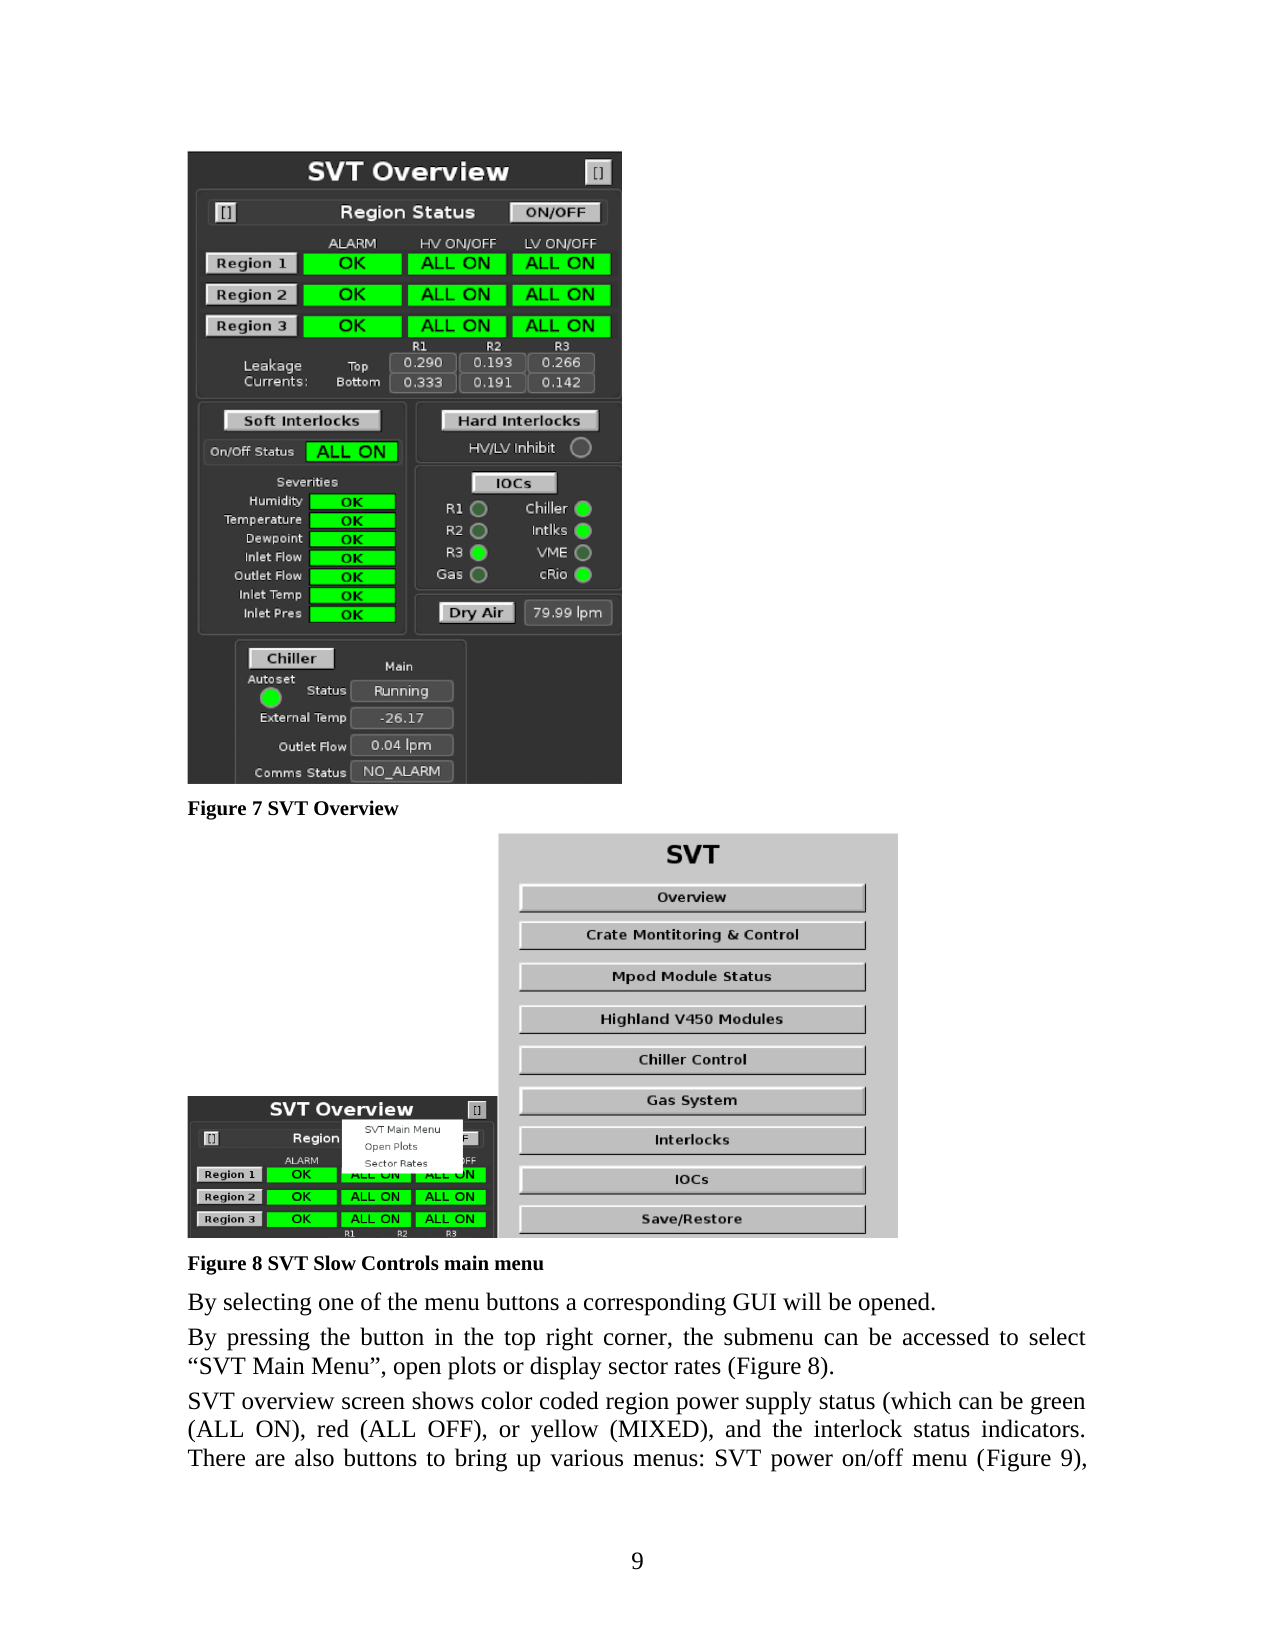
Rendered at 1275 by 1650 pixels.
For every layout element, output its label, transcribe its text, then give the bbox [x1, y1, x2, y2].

text Figure 8 SVT Slow Controls main menu [187, 1251, 1087, 1274]
text By selecting one of the menu buttons a corresponding GUI will be opened. [187, 1287, 1087, 1316]
picture [187, 832, 899, 1238]
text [187, 1386, 1087, 1472]
picture [187, 150, 622, 784]
text Figure 7 SVT Overview [187, 796, 1087, 820]
text By pressing the button in the top right corner, the submenu can be accessed to select “SVT Main Menu”, open plots or display sector rates (Figure 8). [187, 1322, 1087, 1379]
